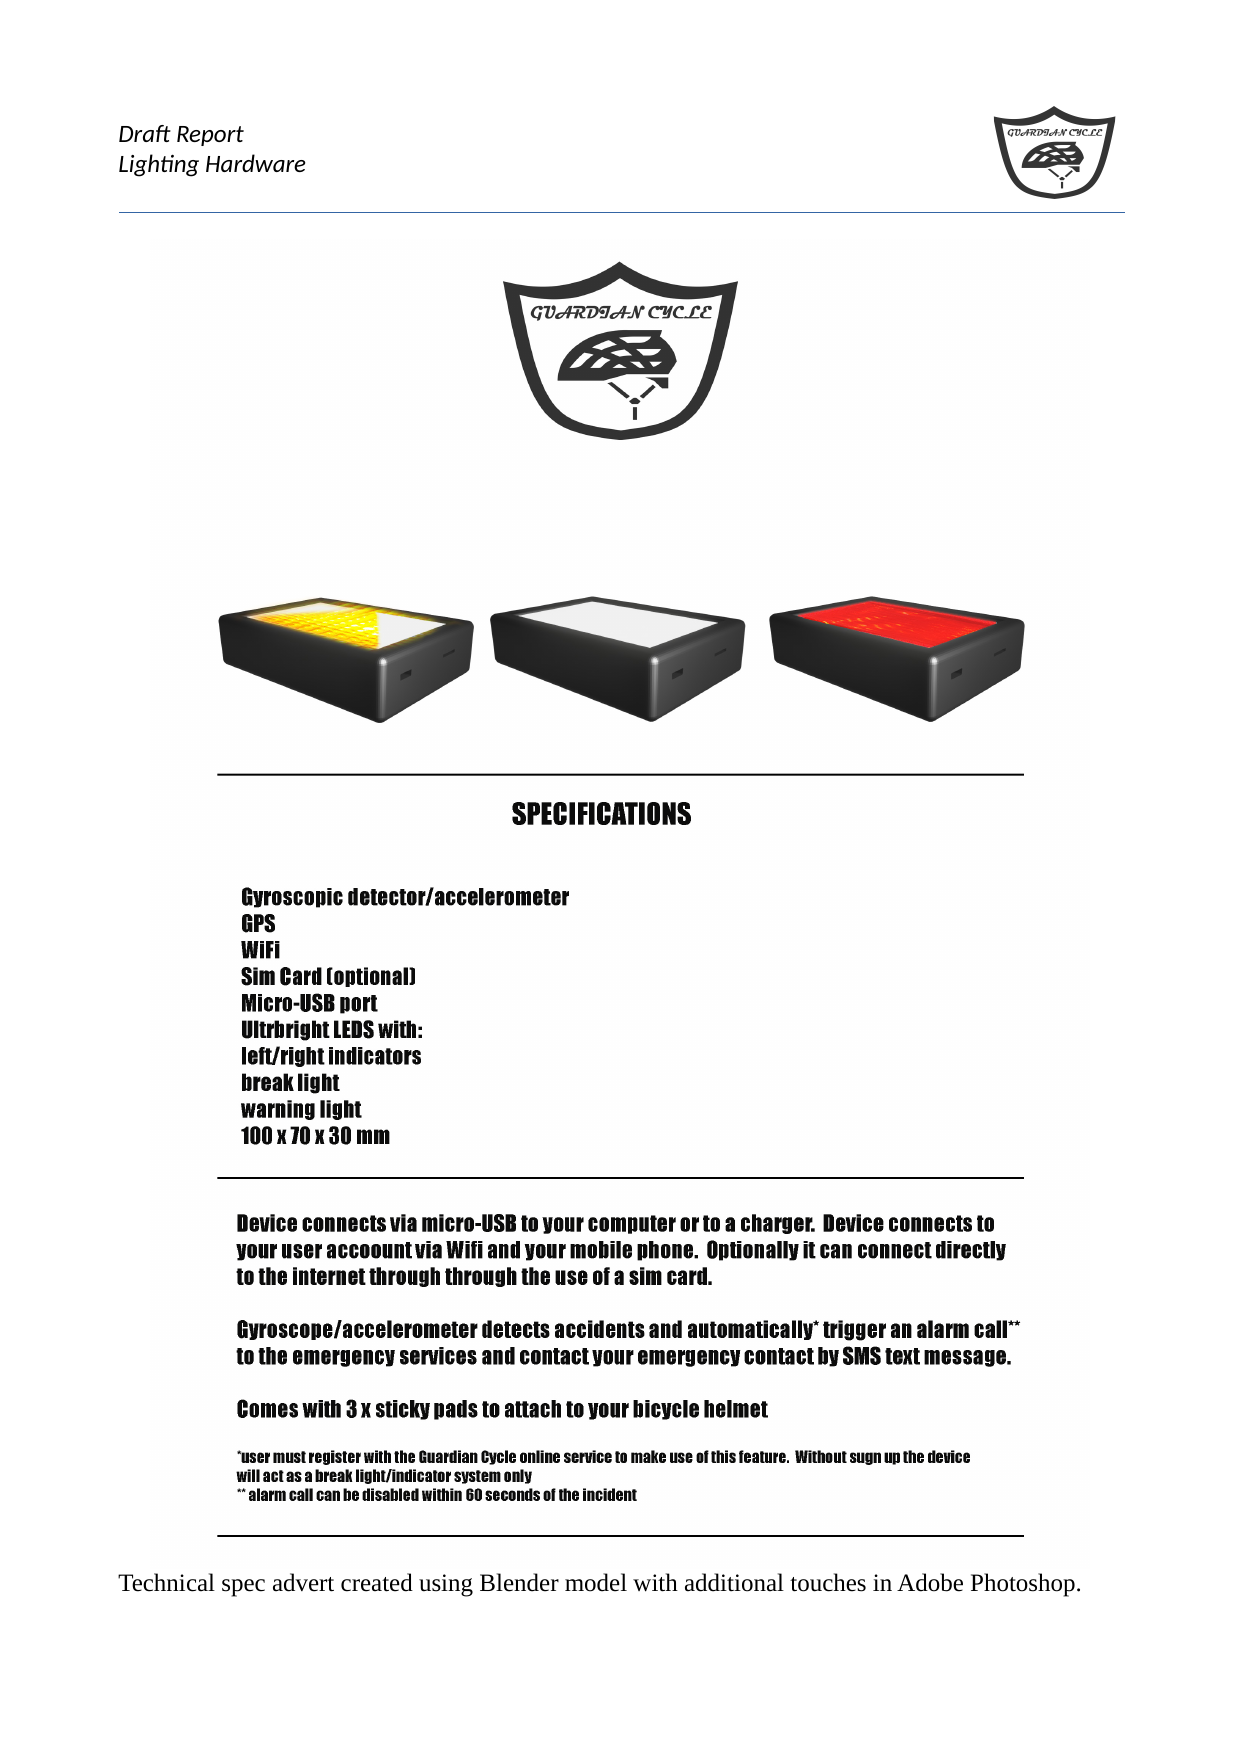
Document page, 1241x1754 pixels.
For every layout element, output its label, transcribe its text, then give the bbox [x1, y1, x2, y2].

picture [993, 106, 1116, 199]
picture [150, 239, 1091, 1569]
